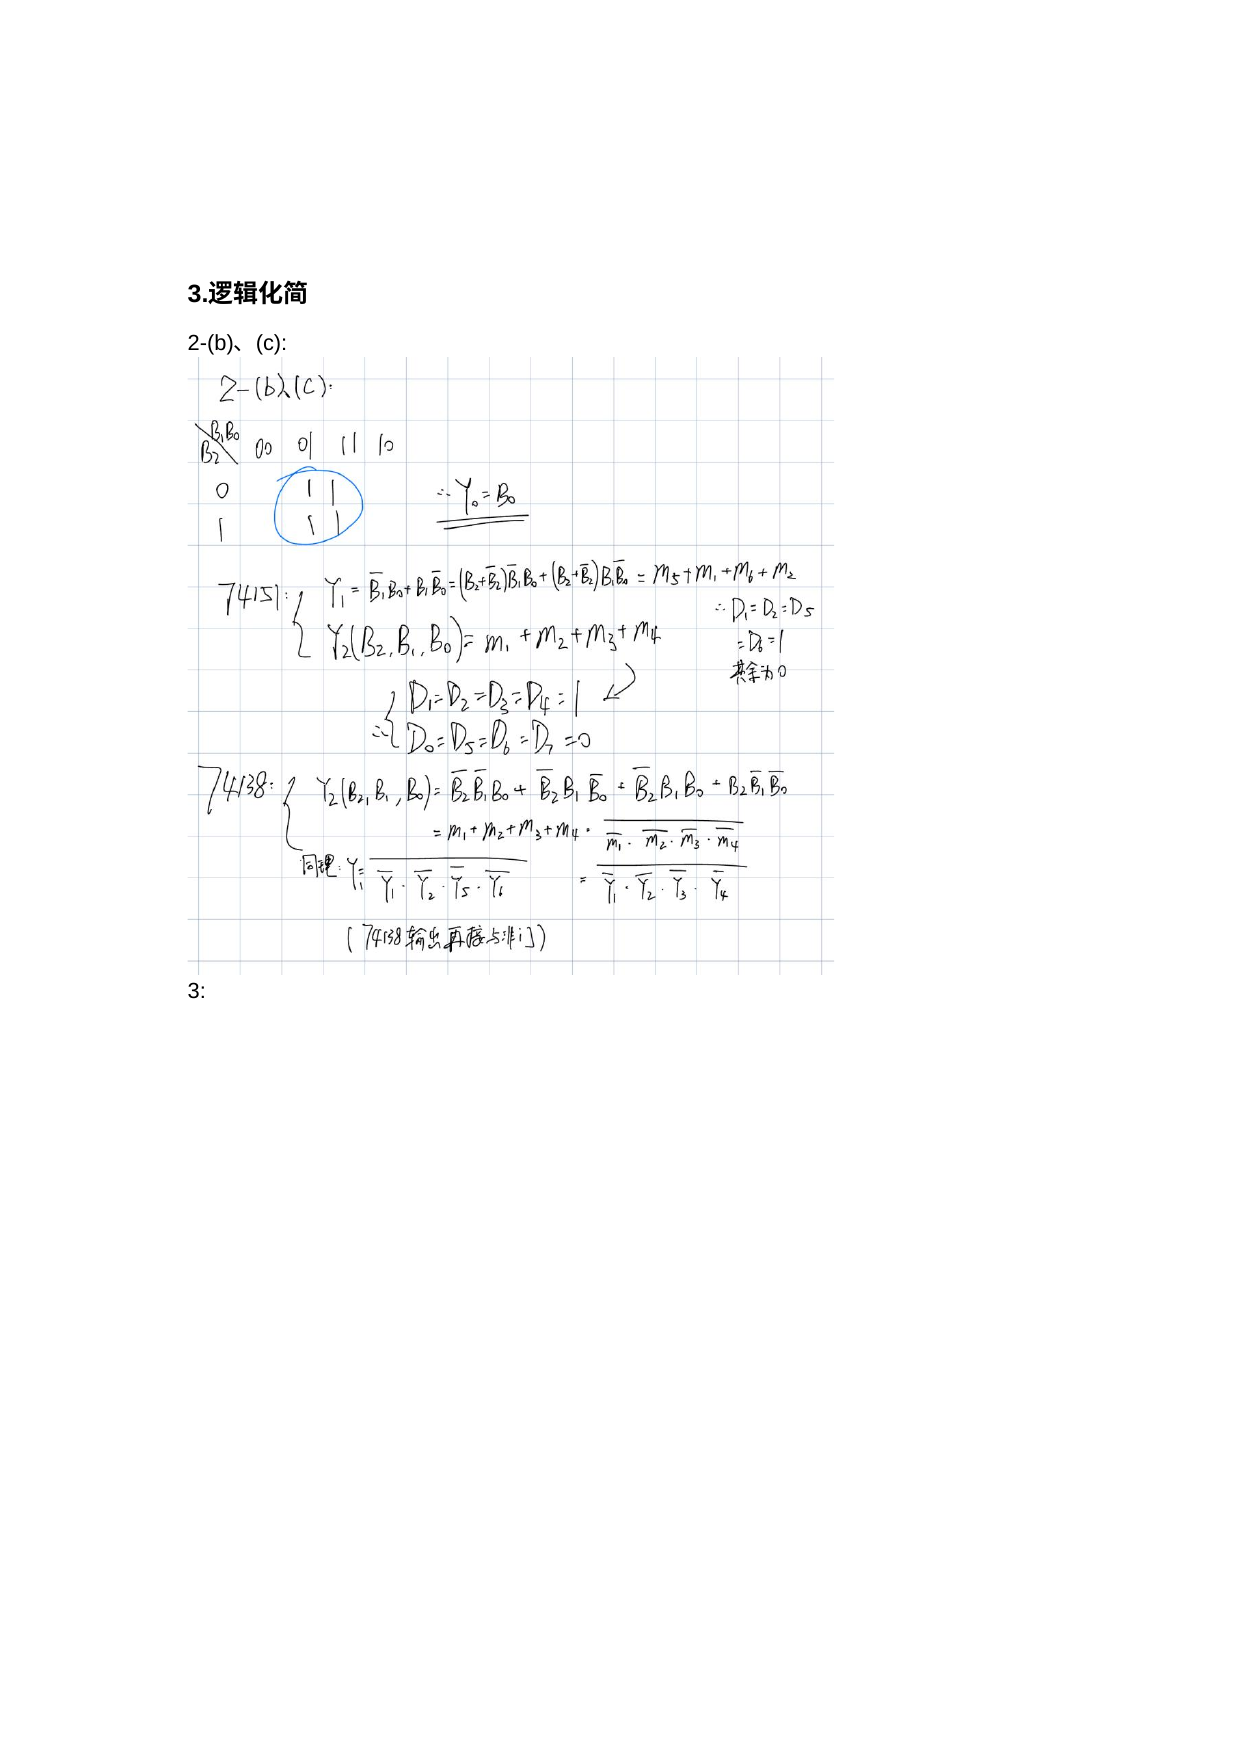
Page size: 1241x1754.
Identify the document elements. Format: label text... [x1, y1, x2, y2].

list 2-(b)、(c): [187, 324, 1053, 357]
list 3: [187, 974, 1053, 1007]
list 3.逻辑化简 [187, 259, 1053, 324]
picture [187, 357, 835, 975]
